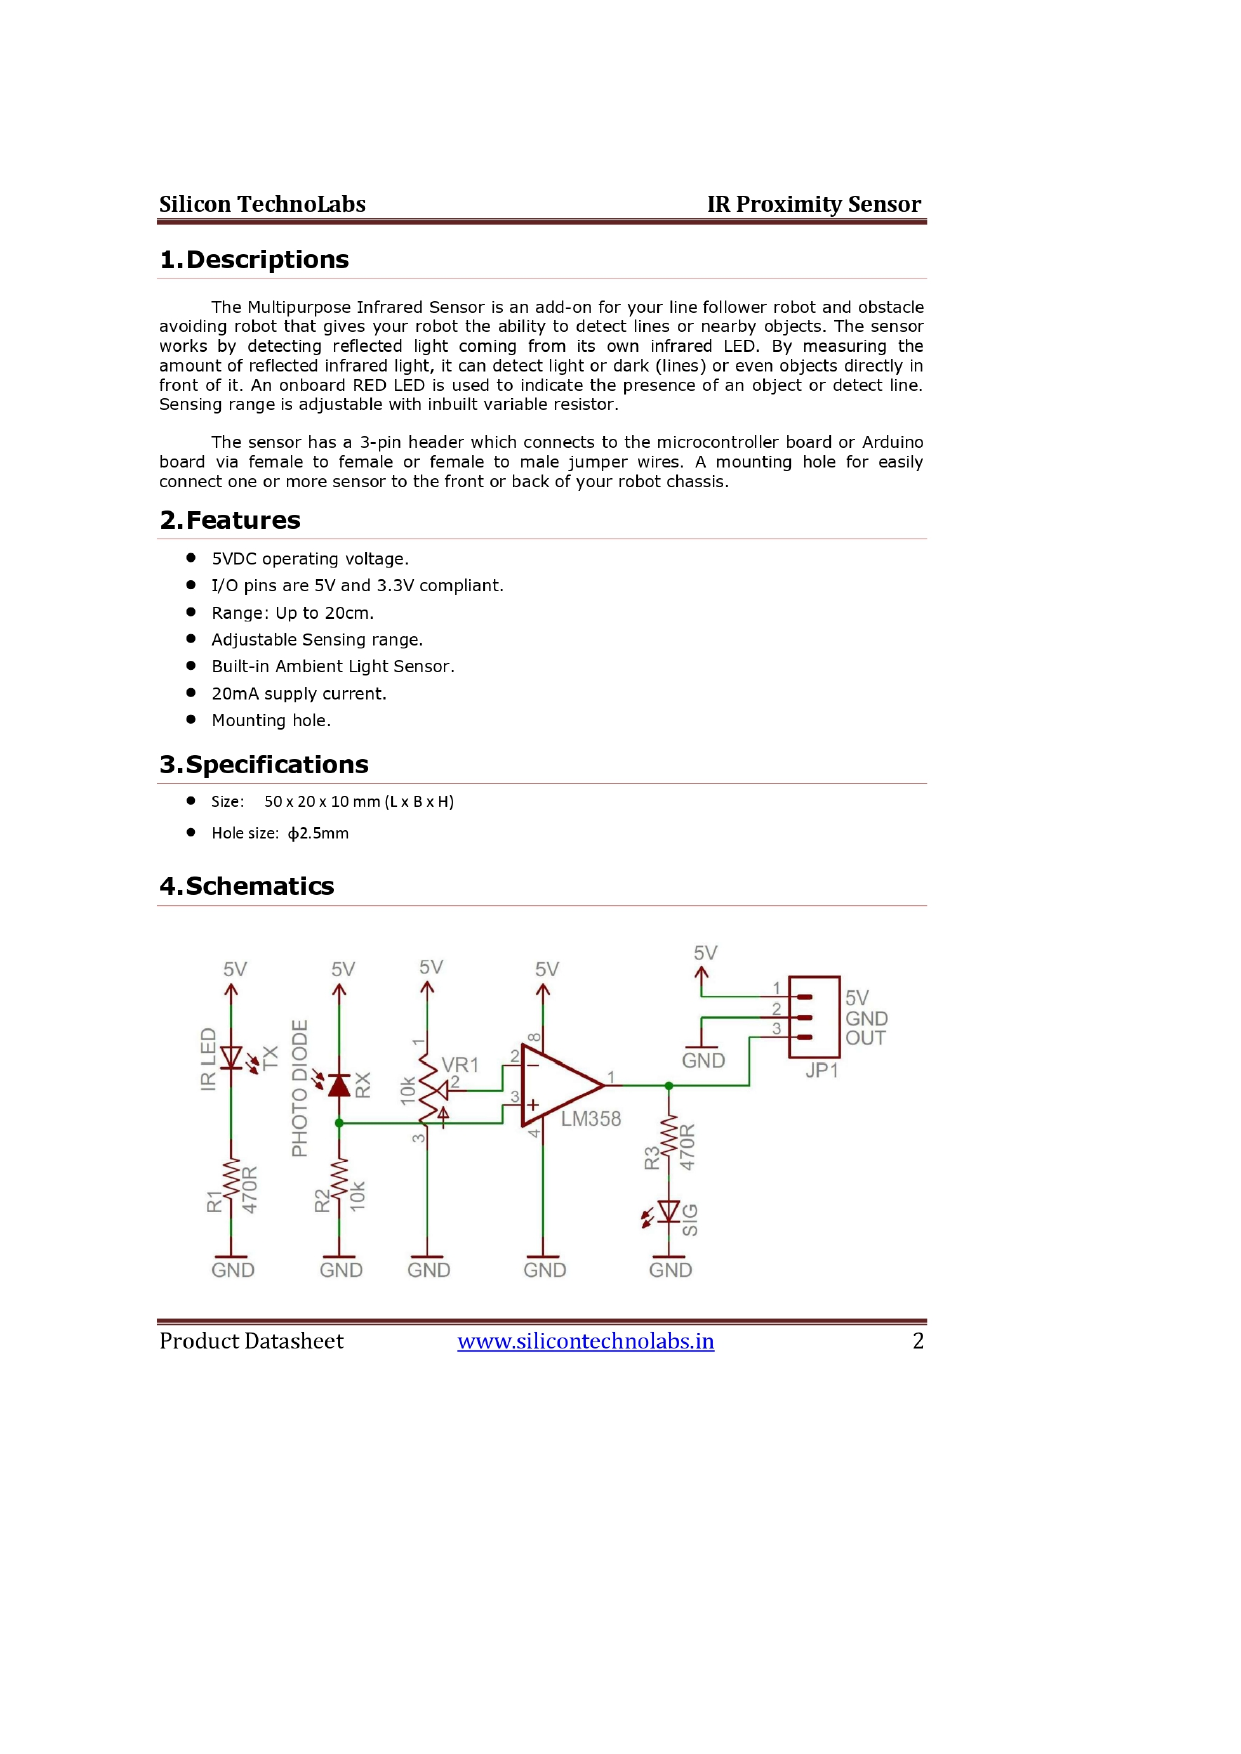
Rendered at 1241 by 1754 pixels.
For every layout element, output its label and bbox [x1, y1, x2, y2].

picture [106, 150, 977, 1382]
